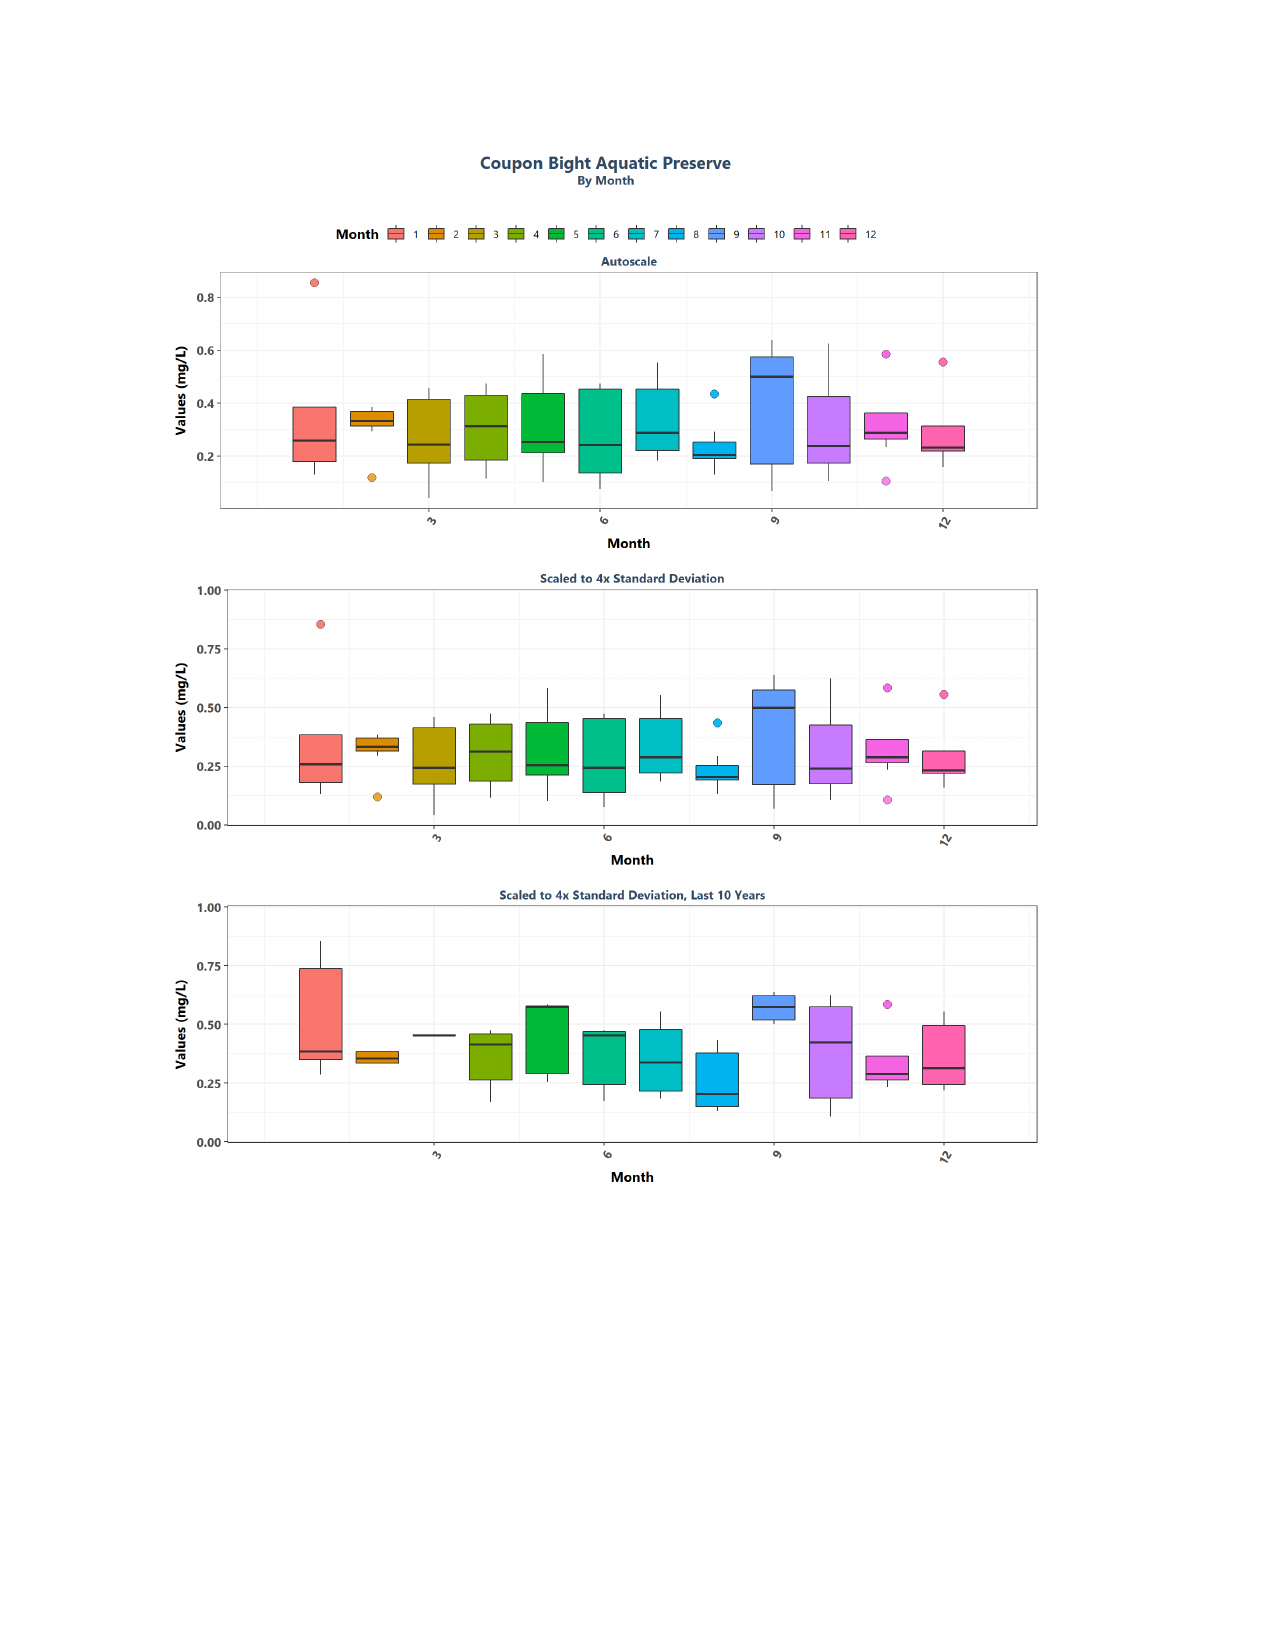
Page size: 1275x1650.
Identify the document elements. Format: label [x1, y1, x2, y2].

picture [168, 150, 1044, 1200]
